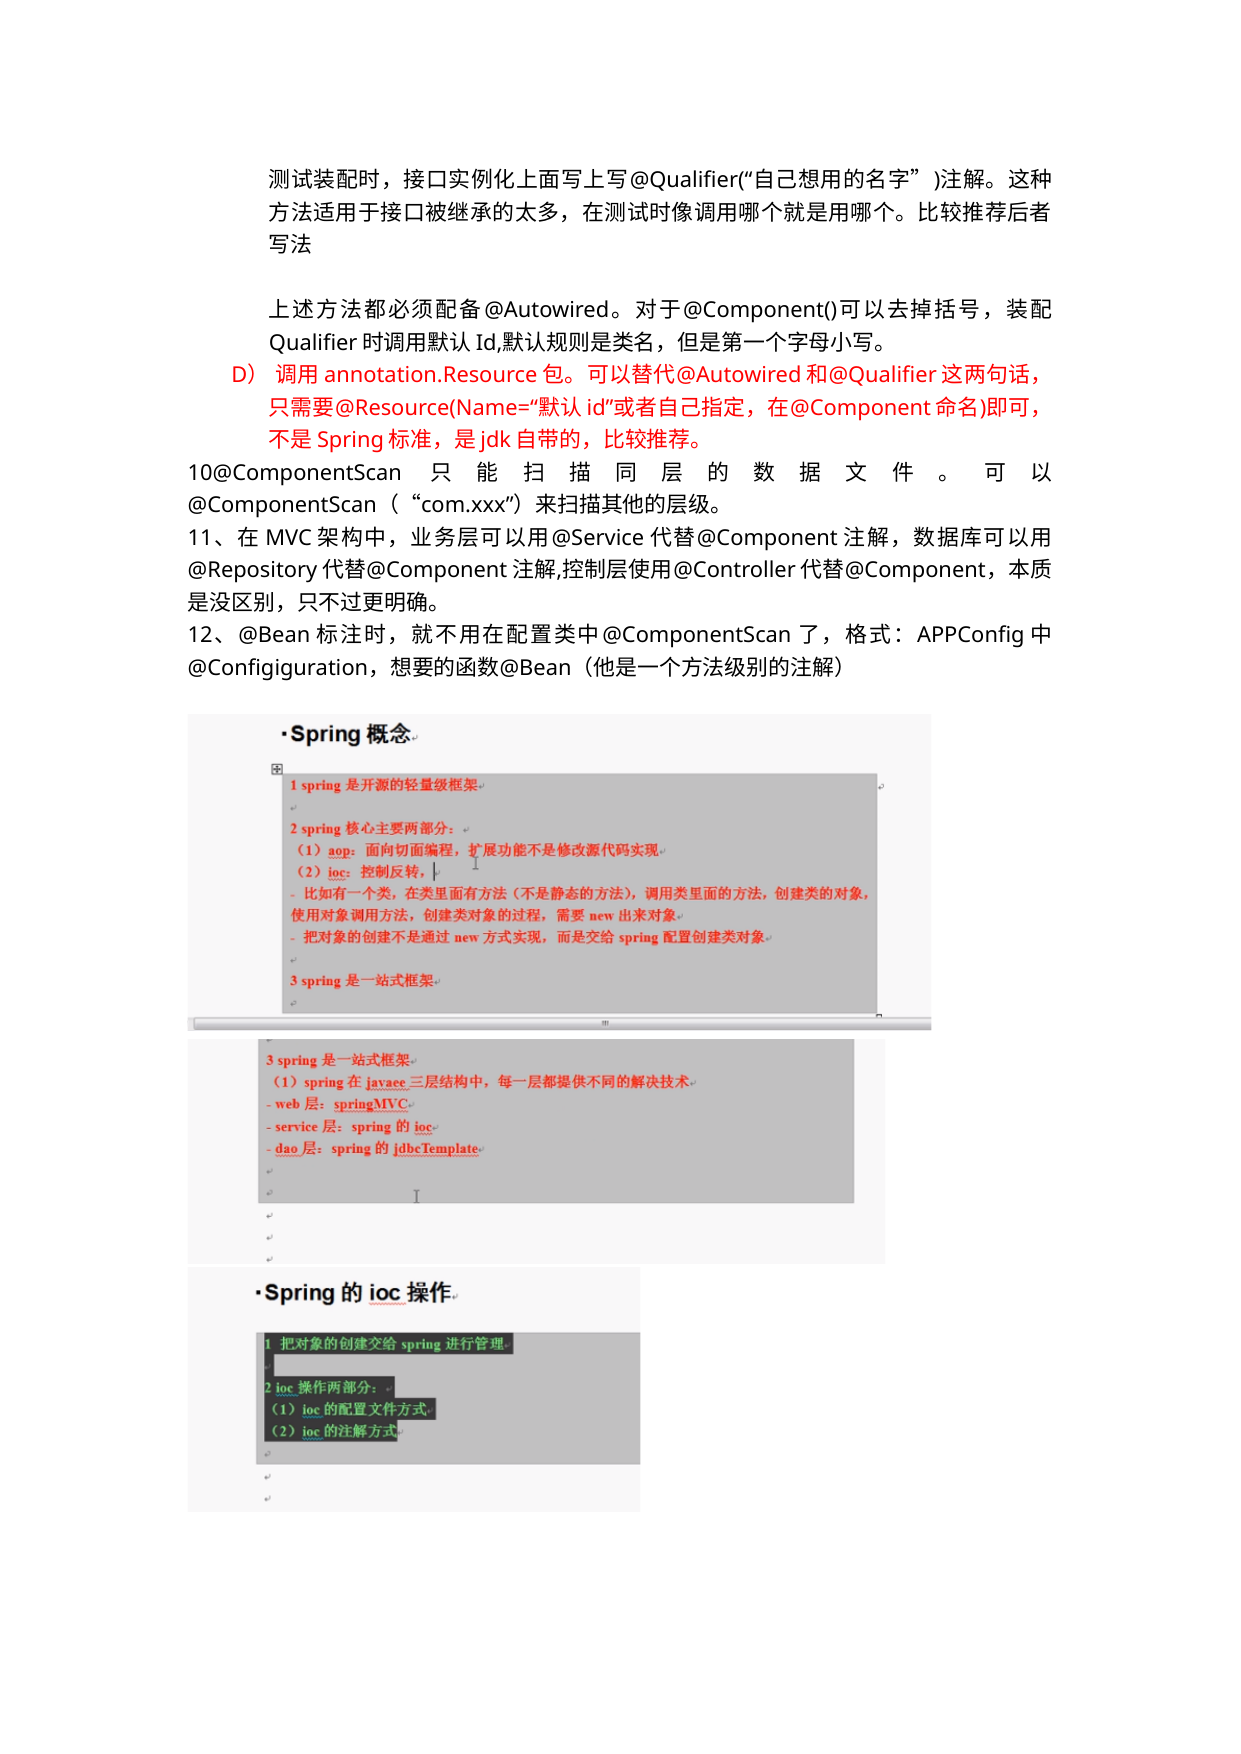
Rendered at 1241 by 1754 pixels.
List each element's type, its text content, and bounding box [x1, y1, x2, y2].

picture [187, 1039, 886, 1264]
picture [187, 1267, 641, 1512]
picture [187, 714, 932, 1031]
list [231, 162, 1053, 259]
text 12、@Bean标注时，就不用在配置类中@ComponentScan了，格式：APPConfig中@Configiguration，想要的函数@Bean（他是一个方法级别的注解） [187, 617, 1053, 682]
list 上述方法都必须配备@Autowired。对于@Component()可以去掉括号，装配Qualifier时调用默认Id,默认规则是类名，但是第一个字母小写。 [269, 292, 1053, 357]
list 调用annotation.Resource包。可以替代@Autowired和@Qualifier这两句话，只需要@Resource(Name=“默认id”或者自己指定，在@Component命名)即可，不是Spring标准，是jdk自带的，比较推荐。 [231, 357, 1053, 454]
text 10@ComponentScan只能扫描同层的数据文件。可以@ComponentScan（“com.xxx”）来扫描其他的层级。 [187, 454, 1053, 519]
text 11、在MVC架构中，业务层可以用@Service代替@Component注解，数据库可以用@Repository代替@Component注解,控制层使用@Controller代替@Component，本质是没区别，只不过更明确。 [187, 519, 1053, 617]
